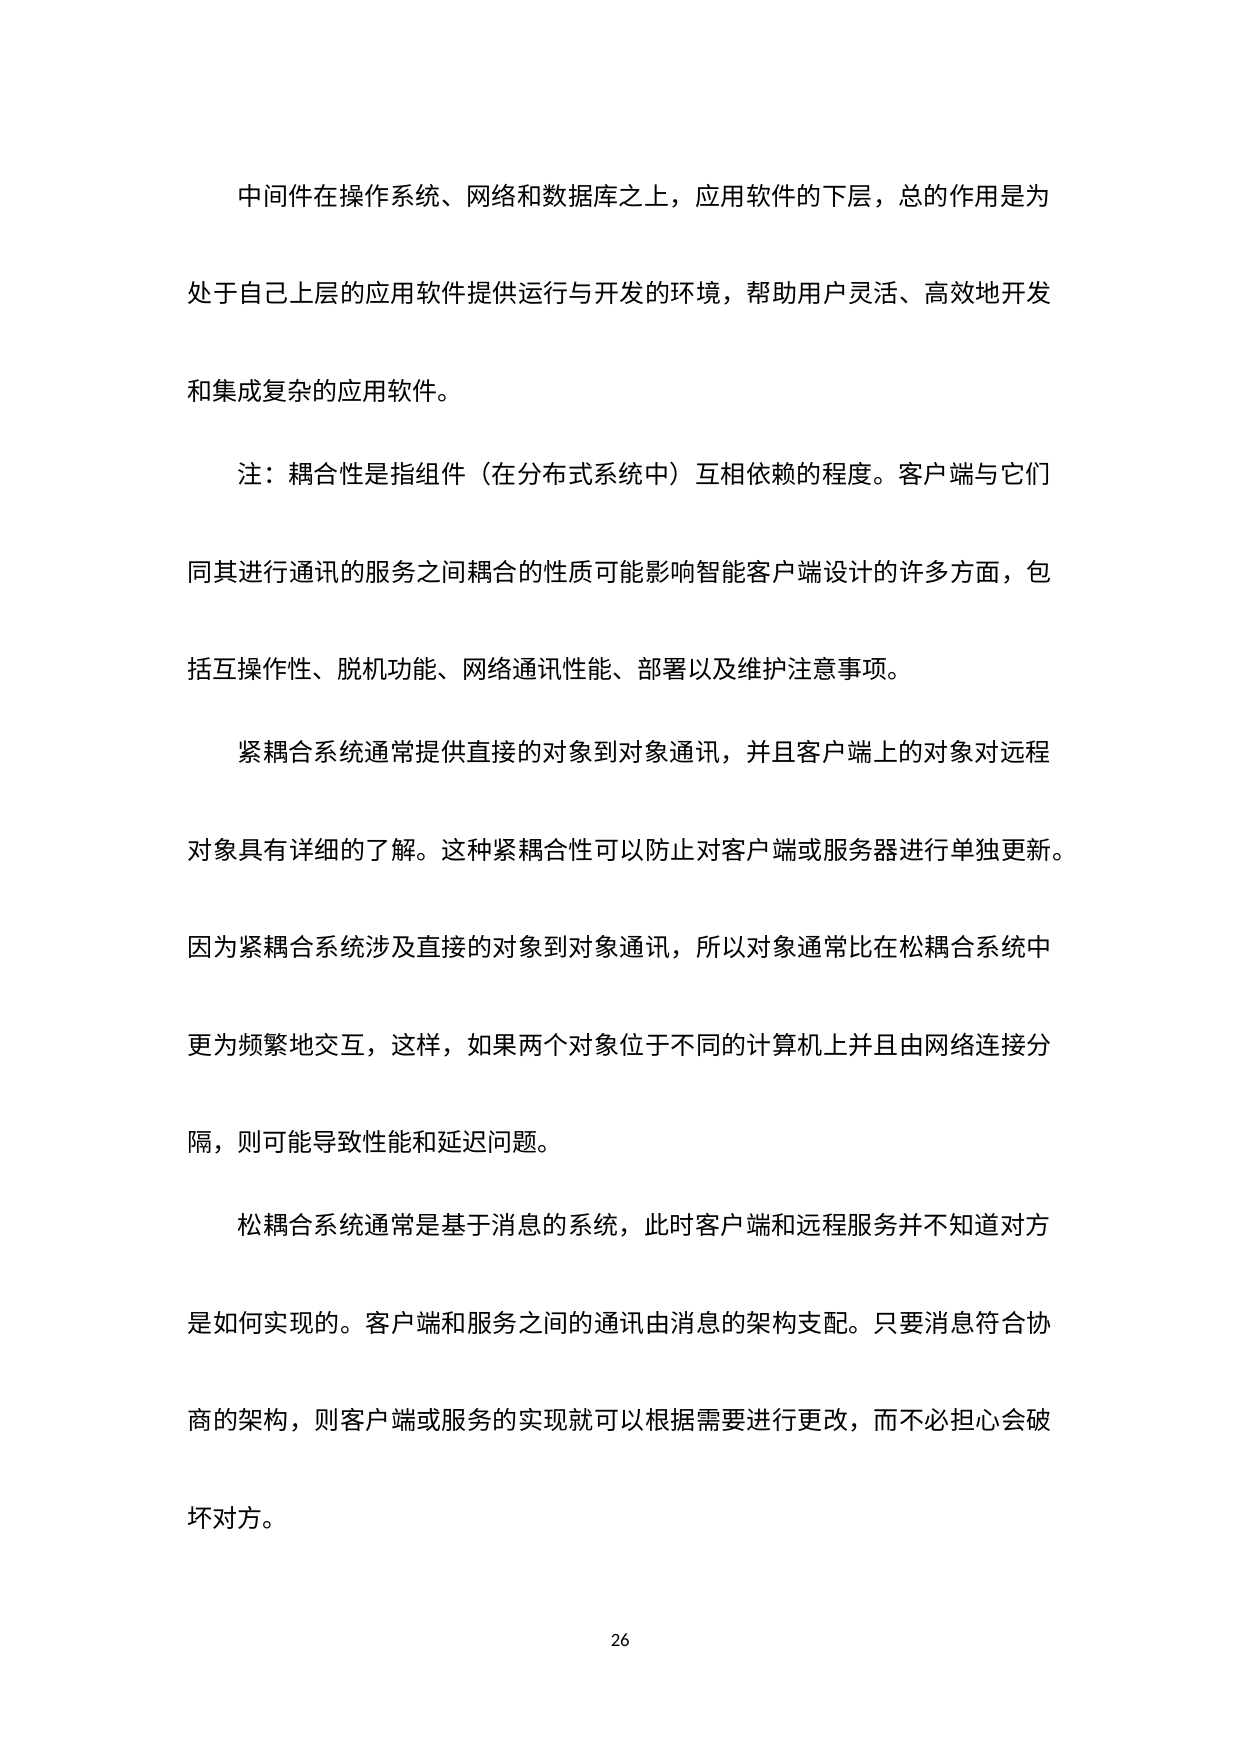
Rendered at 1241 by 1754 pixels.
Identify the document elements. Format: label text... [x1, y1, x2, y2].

text 注：耦合性是指组件（在分布式系统中）互相依赖的程度。客户端与它们同其进行通讯的服务之间耦合的性质可能影响智能客户端设计的许多方面，包括互操作性、脱机功能、网络通讯性能、部署以及维护注意事项。 [187, 440, 1053, 700]
text 中间件在操作系统、网络和数据库之上，应用软件的下层，总的作用是为处于自己上层的应用软件提供运行与开发的环境，帮助用户灵活、高效地开发和集成复杂的应用软件。 [187, 162, 1053, 422]
text 紧耦合系统通常提供直接的对象到对象通讯，并且客户端上的对象对远程对象具有详细的了解。这种紧耦合性可以防止对客户端或服务器进行单独更新。因为紧耦合系统涉及直接的对象到对象通讯，所以对象通常比在松耦合系统中更为频繁地交互，这样，如果两个对象位于不同的计算机上并且由网络连接分隔，则可能导致性能和延迟问题。 [187, 718, 1053, 1173]
text 松耦合系统通常是基于消息的系统，此时客户端和远程服务并不知道对方是如何实现的。客户端和服务之间的通讯由消息的架构支配。只要消息符合协商的架构，则客户端或服务的实现就可以根据需要进行更改，而不必担心会破坏对方。 [187, 1191, 1053, 1549]
